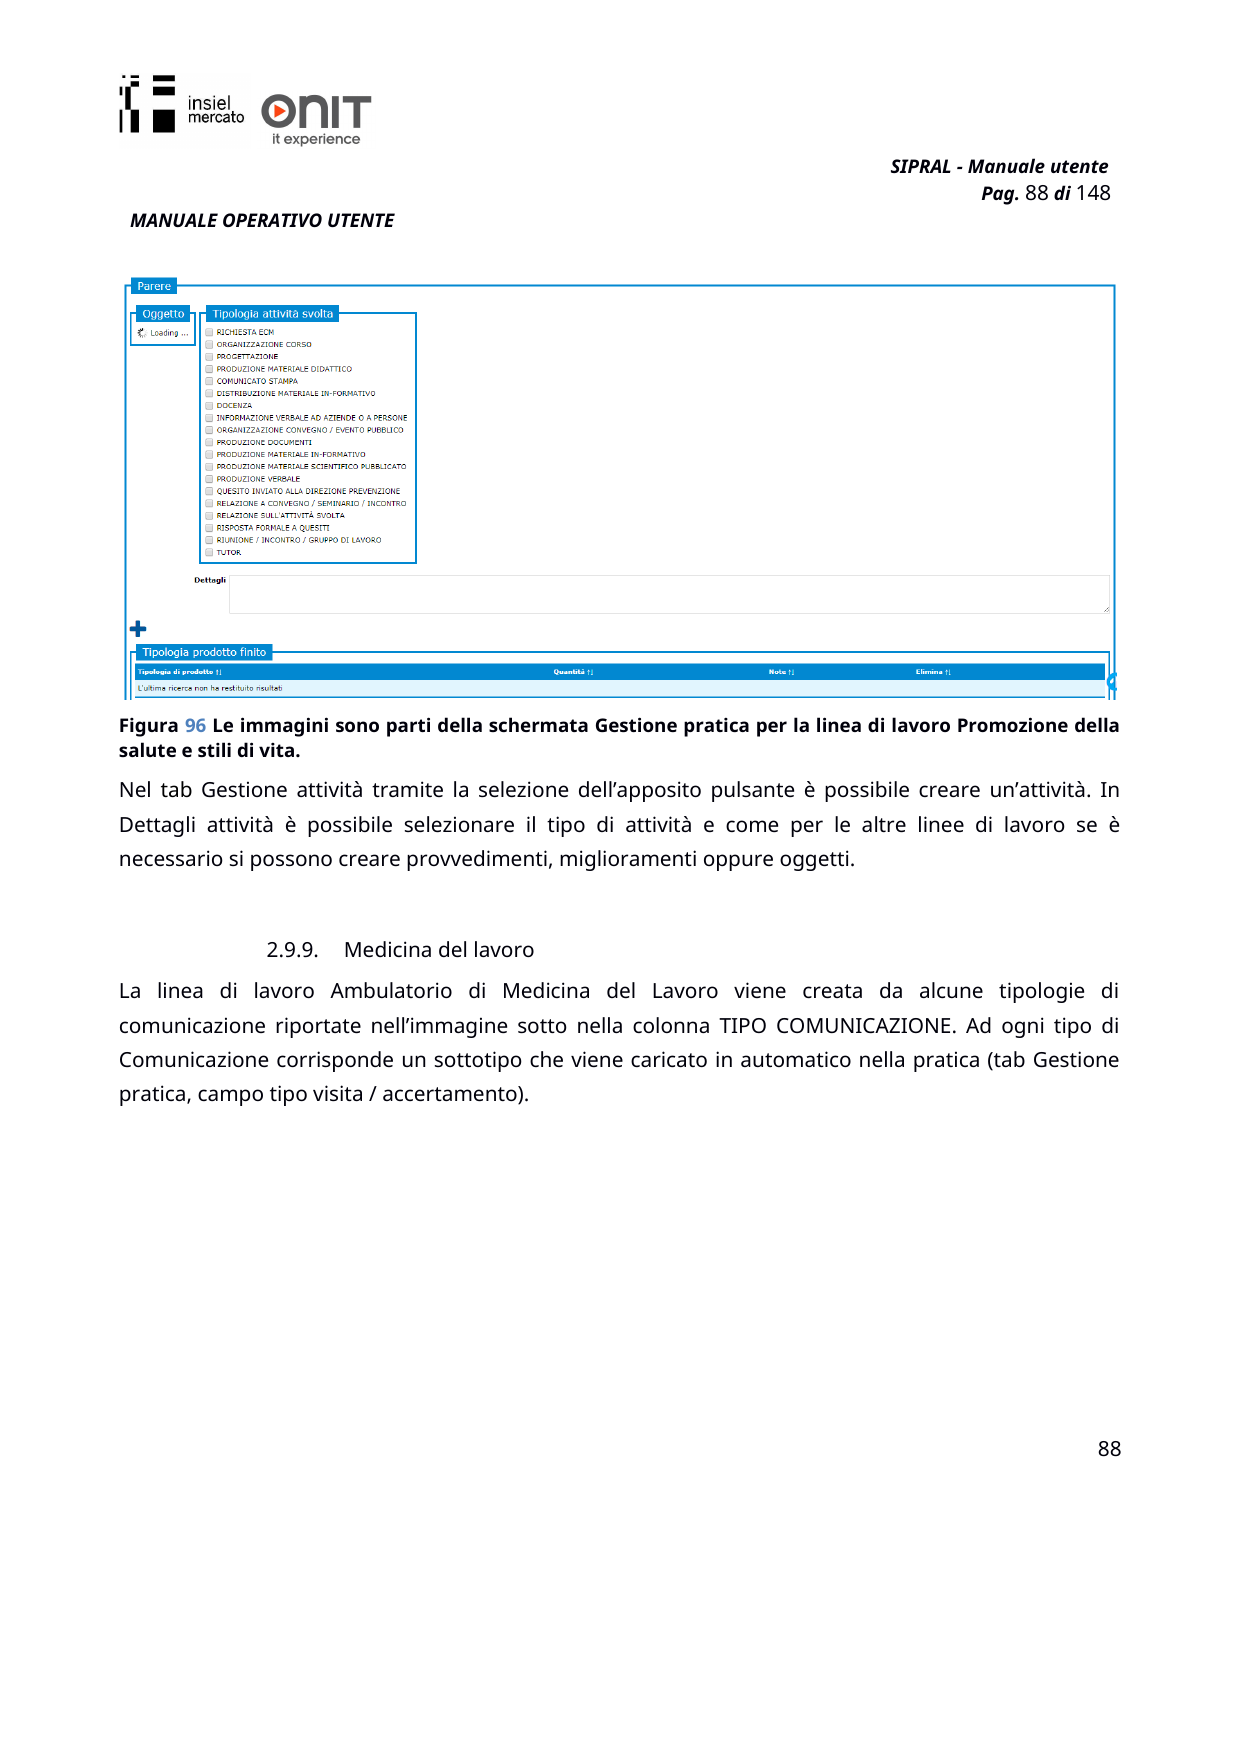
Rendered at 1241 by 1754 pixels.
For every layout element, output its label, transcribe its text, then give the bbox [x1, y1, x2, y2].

text La linea di lavoro Ambulatorio di Medicina del Lavoro viene creata da alcune tipologie di comunicazione riportate nell’immagine sotto nella colonna TIPO COMUNICAZIONE. Ad ogni tipo di Comunicazione corrisponde un sottotipo che viene caricato in automatico nella pratica (tab Gestione pratica, campo tipo visita / accertamento). [119, 976, 1121, 1108]
picture [1111, 677, 1117, 687]
text Nel tab Gestione attività tramite la selezione dell’apposito pulsante è possibile creare un’attività. In Dettagli attività è possibile selezionare il tipo di attività e come per le altre linee di lavoro se è necessario si possono creare provvedimenti, miglioramenti oppure oggetti. [119, 776, 1121, 873]
picture [123, 274, 1117, 700]
text Figura 96 Le immagini sono parti della schermata Gestione pratica per la linea di lavoro Promozione della salute e stili di vita. [119, 712, 1121, 763]
picture [257, 91, 376, 149]
subtitle Medicina del lavoro [168, 936, 1121, 964]
picture [118, 73, 252, 149]
